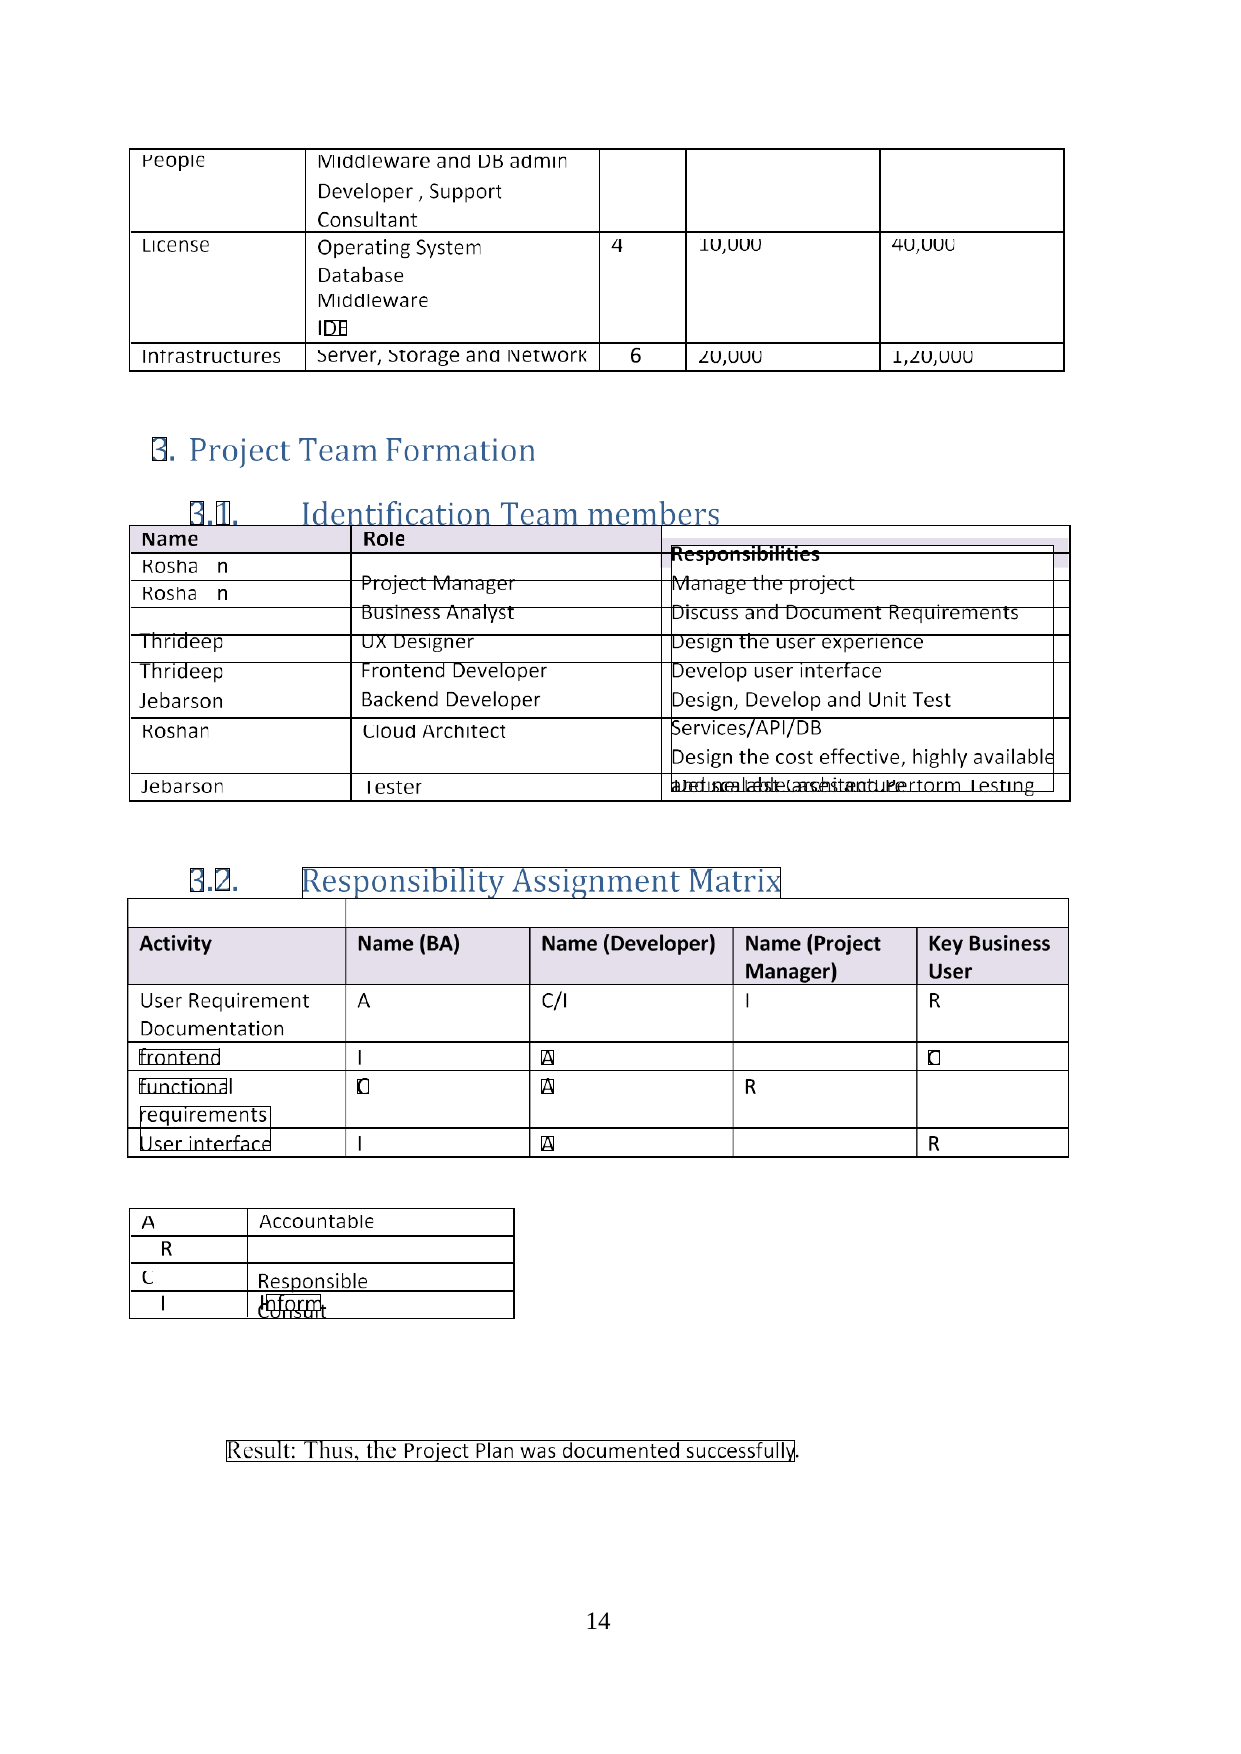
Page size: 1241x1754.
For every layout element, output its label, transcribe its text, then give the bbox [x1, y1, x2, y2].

picture [611, 239, 623, 252]
table_cell [662, 719, 1069, 772]
picture [141, 1107, 270, 1127]
table_cell [248, 1292, 513, 1317]
table_cell [687, 233, 879, 342]
table_cell [130, 1263, 247, 1290]
table_cell [130, 774, 350, 800]
table_cell [352, 663, 661, 717]
picture [128, 1129, 1068, 1156]
table_cell [352, 554, 661, 579]
table_cell [130, 635, 350, 662]
table_cell [130, 581, 350, 607]
picture [217, 502, 229, 524]
picture [143, 587, 196, 600]
table_cell [130, 553, 350, 579]
table_cell [352, 636, 661, 662]
table_cell [130, 608, 350, 634]
picture [190, 438, 377, 468]
table_cell [130, 1236, 247, 1262]
table_header [662, 526, 1069, 552]
picture [128, 899, 1068, 927]
picture [128, 1043, 1068, 1070]
picture [318, 155, 567, 168]
picture [318, 183, 502, 227]
picture [143, 239, 209, 252]
table_cell [662, 636, 1069, 662]
picture [141, 780, 223, 793]
picture [143, 155, 205, 171]
picture [142, 533, 198, 546]
table_header [130, 150, 305, 231]
table_header [130, 526, 350, 552]
picture [675, 780, 1034, 796]
picture [143, 350, 280, 363]
table_cell [352, 774, 661, 800]
picture [128, 1071, 1068, 1127]
table_header [248, 1209, 513, 1235]
table_cell [352, 719, 661, 772]
picture [318, 239, 481, 282]
table_cell [248, 1264, 513, 1290]
table_cell [662, 663, 1069, 717]
table_cell [352, 581, 661, 607]
table_cell [306, 233, 599, 342]
picture [142, 1271, 153, 1284]
picture [143, 560, 197, 573]
picture [128, 928, 1068, 984]
table_cell [662, 608, 1069, 634]
table_cell [881, 233, 1063, 342]
table_cell [600, 233, 685, 342]
table_header [306, 150, 599, 231]
table_cell [881, 344, 1063, 370]
picture [227, 1441, 794, 1461]
picture [191, 869, 203, 891]
table_cell [687, 344, 879, 370]
picture [317, 350, 587, 366]
picture [128, 985, 1068, 1041]
picture [363, 781, 422, 794]
table_cell [130, 232, 305, 342]
picture [699, 351, 762, 366]
picture [216, 869, 229, 890]
picture [141, 1216, 155, 1229]
table_header [130, 1209, 247, 1235]
picture [364, 532, 405, 546]
picture [302, 501, 719, 525]
table_header [352, 526, 661, 552]
table_cell [662, 554, 1069, 579]
table_header [600, 150, 685, 231]
table_header [881, 150, 1063, 231]
picture [700, 239, 761, 254]
table_cell [352, 608, 661, 634]
table_cell [600, 344, 685, 370]
picture [892, 239, 955, 254]
picture [363, 725, 506, 738]
picture [303, 868, 780, 898]
picture [386, 438, 535, 461]
picture [893, 351, 973, 366]
table_cell [306, 344, 599, 370]
picture [259, 1215, 374, 1228]
picture [153, 438, 166, 460]
text 14 [117, 1606, 1119, 1635]
table_cell [130, 663, 350, 717]
table_cell [662, 581, 1069, 607]
picture [143, 725, 209, 738]
picture [191, 502, 203, 524]
table_cell [130, 718, 350, 772]
table_cell [662, 774, 1069, 800]
table_cell [248, 1237, 513, 1262]
table_cell [130, 1291, 247, 1317]
picture [318, 294, 428, 307]
table_cell [130, 343, 305, 370]
picture [141, 1129, 270, 1150]
table_header [687, 150, 879, 231]
